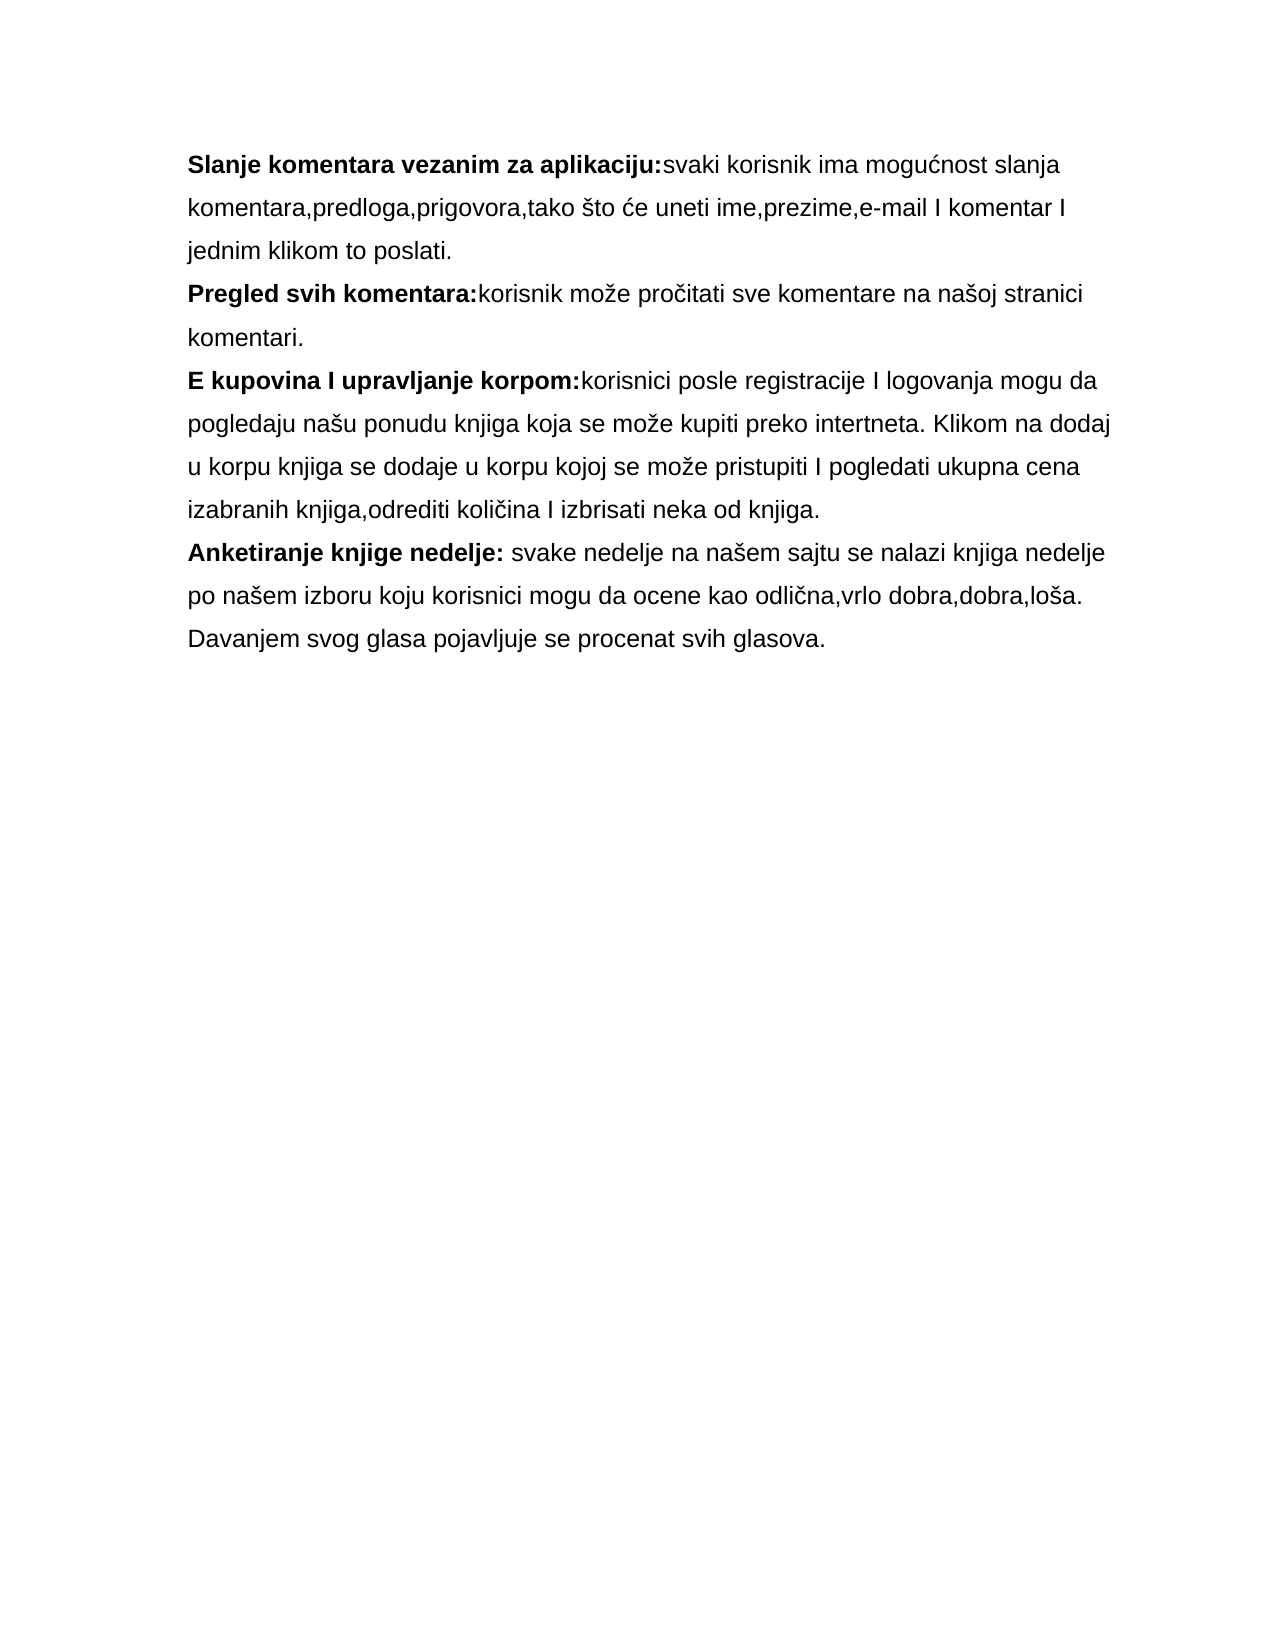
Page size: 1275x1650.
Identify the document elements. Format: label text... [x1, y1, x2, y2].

text Slanje komentara vezanim za aplikaciju:svaki korisnik ima mogućnost slanja komentara,predloga,prigovora,tako što će uneti ime,prezime,e-mail I komentar I jednim klikom to poslati. [187, 150, 1125, 265]
text E kupovina I upravljanje korpom:korisnici posle registracije I logovanja mogu da pogledaju našu ponudu knjiga koja se može kupiti preko intertneta. Klikom na dodaj u korpu knjiga se dodaje u korpu kojoj se može pristupiti I pogledati ukupna cena izabranih knjiga,odrediti količina I izbrisati neka od knjiga. [187, 366, 1125, 524]
text Anketiranje knjige nedelje: svake nedelje na našem sajtu se nalazi knjiga nedelje po našem izboru koju korisnici mogu da ocene kao odlična,vrlo dobra,dobra,loša. Davanjem svog glasa pojavljuje se procenat svih glasova. [187, 538, 1125, 653]
text Pregled svih komentara:korisnik može pročitati sve komentare na našoj stranici komentari. [187, 279, 1125, 351]
